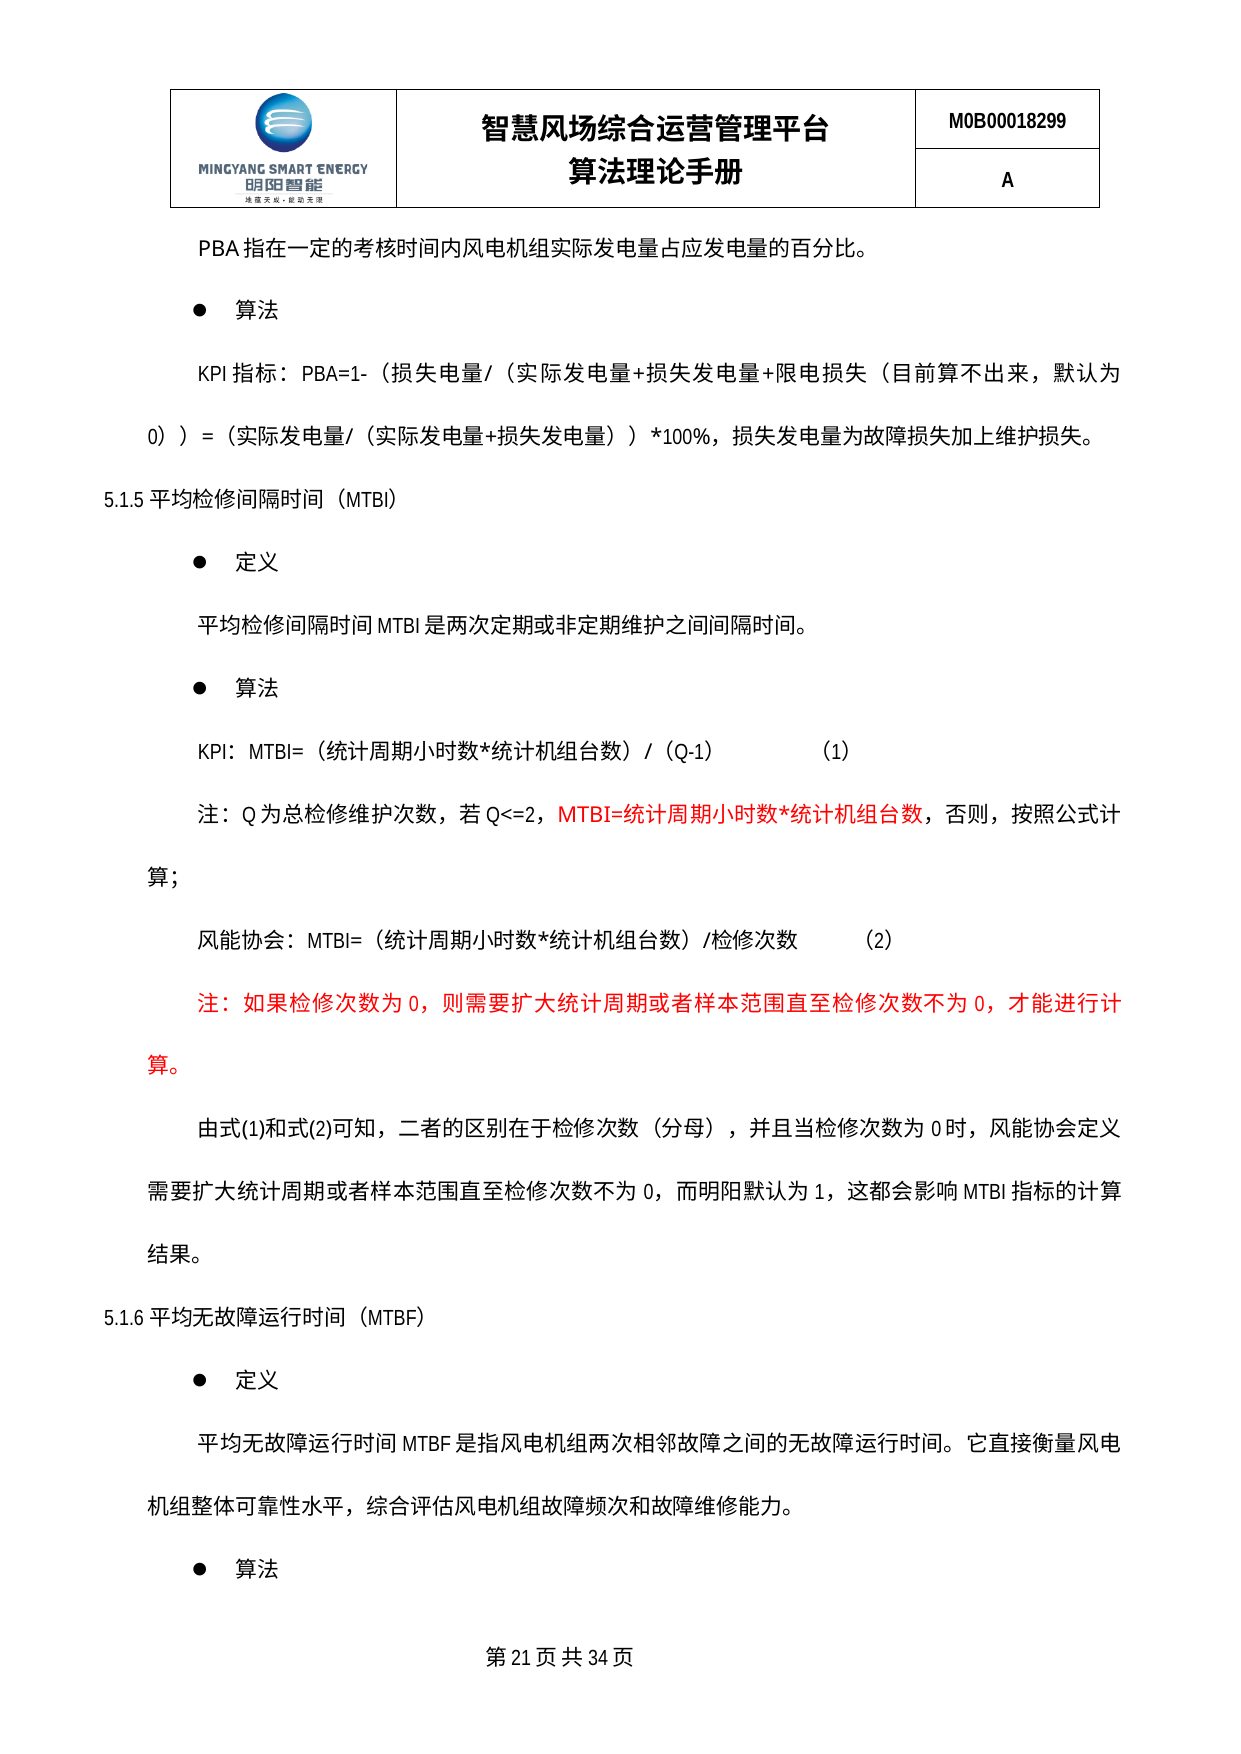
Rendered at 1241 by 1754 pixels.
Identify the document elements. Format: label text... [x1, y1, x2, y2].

text 由式(1)和式(2)可知，二者的区别在于检修次数（分母），并且当检修次数为0时，风能协会定义需要扩大统计周期或者样本范围直至检修次数不为0，而明阳默认为1，这都会影响MTBI指标的计算结果。 [148, 1096, 1122, 1284]
text 平均无故障运行时间MTBF是指风电机组两次相邻故障之间的无故障运行时间。它直接衡量风电机组整体可靠性水平，综合评估风电机组故障频次和故障维修能力。 [148, 1410, 1122, 1536]
list 算法 [148, 278, 1122, 341]
text 风能协会：MTBI=（统计周期小时数*统计机组台数）/检修次数 （2） [148, 907, 1122, 970]
text PBA指在一定的考核时间内风电机组实际发电量占应发电量的百分比。 [148, 215, 1122, 278]
picture [199, 93, 368, 203]
text KPI：MTBI=（统计周期小时数*统计机组台数）/（Q-1） （1） [148, 718, 1122, 781]
text 注：Q为总检修维护次数，若Q<=2，MTBI=统计周期小时数*统计机组台数，否则，按照公式计算； [148, 781, 1122, 907]
text KPI指标：PBA=1-（损失电量/（实际发电量+损失发电量+限电损失（目前算不出来，默认为0））=（实际发电量/（实际发电量+损失发电量））*100%，损失发电量为故障损失加上维护损失。 [148, 341, 1122, 467]
subtitle 5.1.5 平均检修间隔时间（MTBI） [104, 467, 1122, 529]
text 注：如果检修次数为0，则需要扩大统计周期或者样本范围直至检修次数不为0，才能进行计算。 [148, 970, 1122, 1096]
text 平均检修间隔时间MTBI是两次定期或非定期维护之间间隔时间。 [148, 592, 1122, 655]
list 定义 [148, 529, 1122, 592]
subtitle 5.1.6 平均无故障运行时间（MTBF） [104, 1284, 1122, 1347]
list 算法 [148, 655, 1122, 718]
list 定义 [148, 1347, 1122, 1410]
list 算法 [148, 1536, 1122, 1599]
